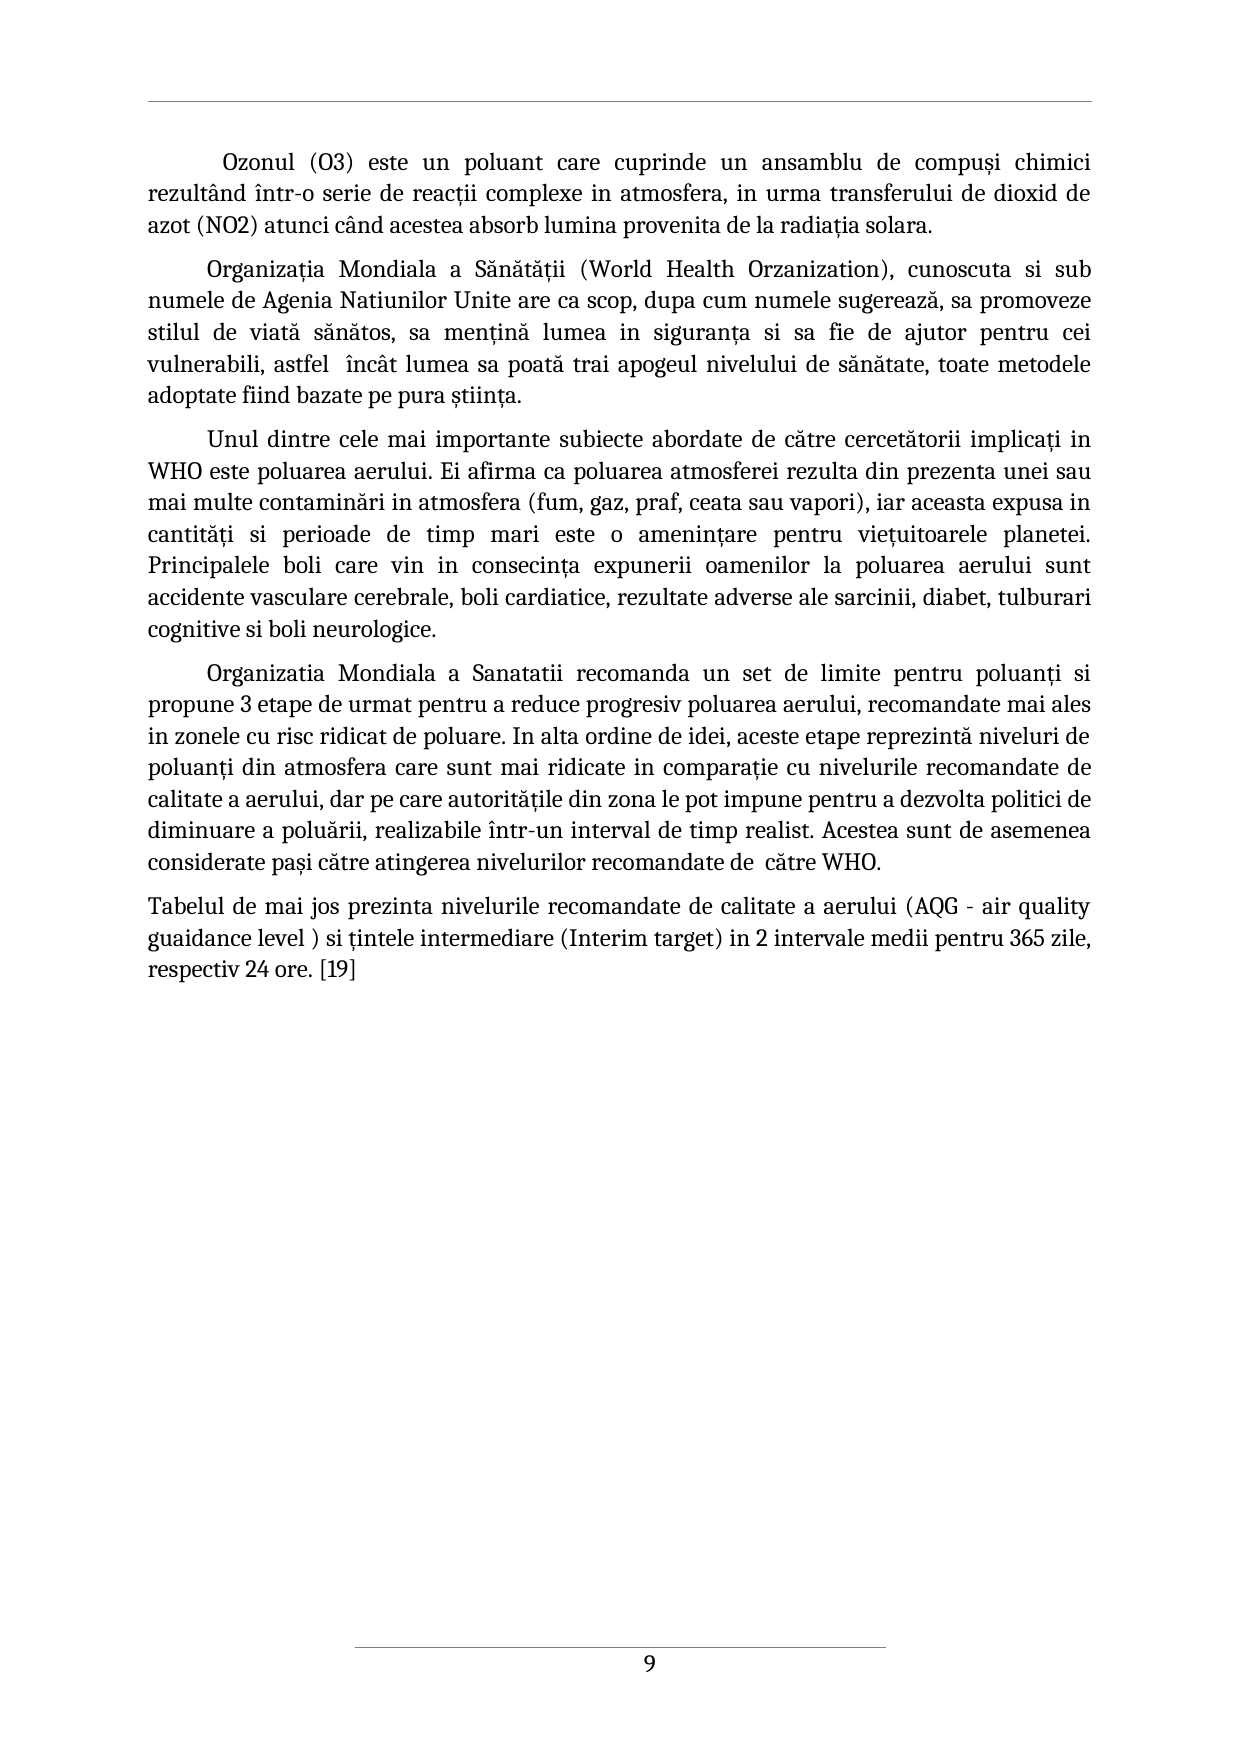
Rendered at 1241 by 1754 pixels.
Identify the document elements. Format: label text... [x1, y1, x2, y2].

text Ozonul (O3) este un poluant care cuprinde un ansamblu de compuși chimici rezultând într-o serie de reacții complexe in atmosfera, in urma transferului de dioxid de azot (NO2) atunci când acestea absorb lumina provenita de la radiația solara. [148, 148, 1092, 239]
text Organizația Mondiala a Sănătății (World Health Orzanization), cunoscuta si sub numele de Agenia Natiunilor Unite are ca scop, dupa cum numele sugerează, sa promoveze stilul de viată sănătos, sa mențină lumea in siguranța si sa fie de ajutor pentru cei vulnerabili, astfel încât lumea sa poată trai apogeul nivelului de sănătate, toate metodele adoptate fiind bazate pe pura știința. [148, 255, 1092, 410]
text Organizatia Mondiala a Sanatatii recomanda un set de limite pentru poluanți si propune 3 etape de urmat pentru a reduce progresiv poluarea aerului, recomandate mai ales in zonele cu risc ridicat de poluare. In alta ordine de idei, aceste etape reprezintă niveluri de poluanți din atmosfera care sunt mai ridicate in comparație cu nivelurile recomandate de calitate a aerului, dar pe care autoritățile din zona le pot impune pentru a dezvolta politici de diminuare a poluării, realizabile într-un interval de timp realist. Acestea sunt de asemenea considerate pași către atingerea nivelurilor recomandate de către WHO. [148, 659, 1092, 877]
text Tabelul de mai jos prezinta nivelurile recomandate de calitate a aerului (AQG - air quality guaidance level ) si țintele intermediare (Interim target) in 2 intervale medii pentru 365 zile, respectiv 24 ore. [148, 892, 1092, 984]
text Unul dintre cele mai importante subiecte abordate de către cercetătorii implicați in WHO este poluarea aerului. Ei afirma ca poluarea atmosferei rezulta din prezenta unei sau mai multe contaminări in atmosfera (fum, gaz, praf, ceata sau vapori), iar aceasta expusa in cantități si perioade de timp mari este o amenințare pentru viețuitoarele planetei. Principalele boli care vin in consecința expunerii oamenilor la poluarea aerului sunt accidente vasculare cerebrale, boli cardiatice, rezultate adverse ale sarcinii, diabet, tulburari cognitive si boli neurologice. [148, 425, 1092, 643]
